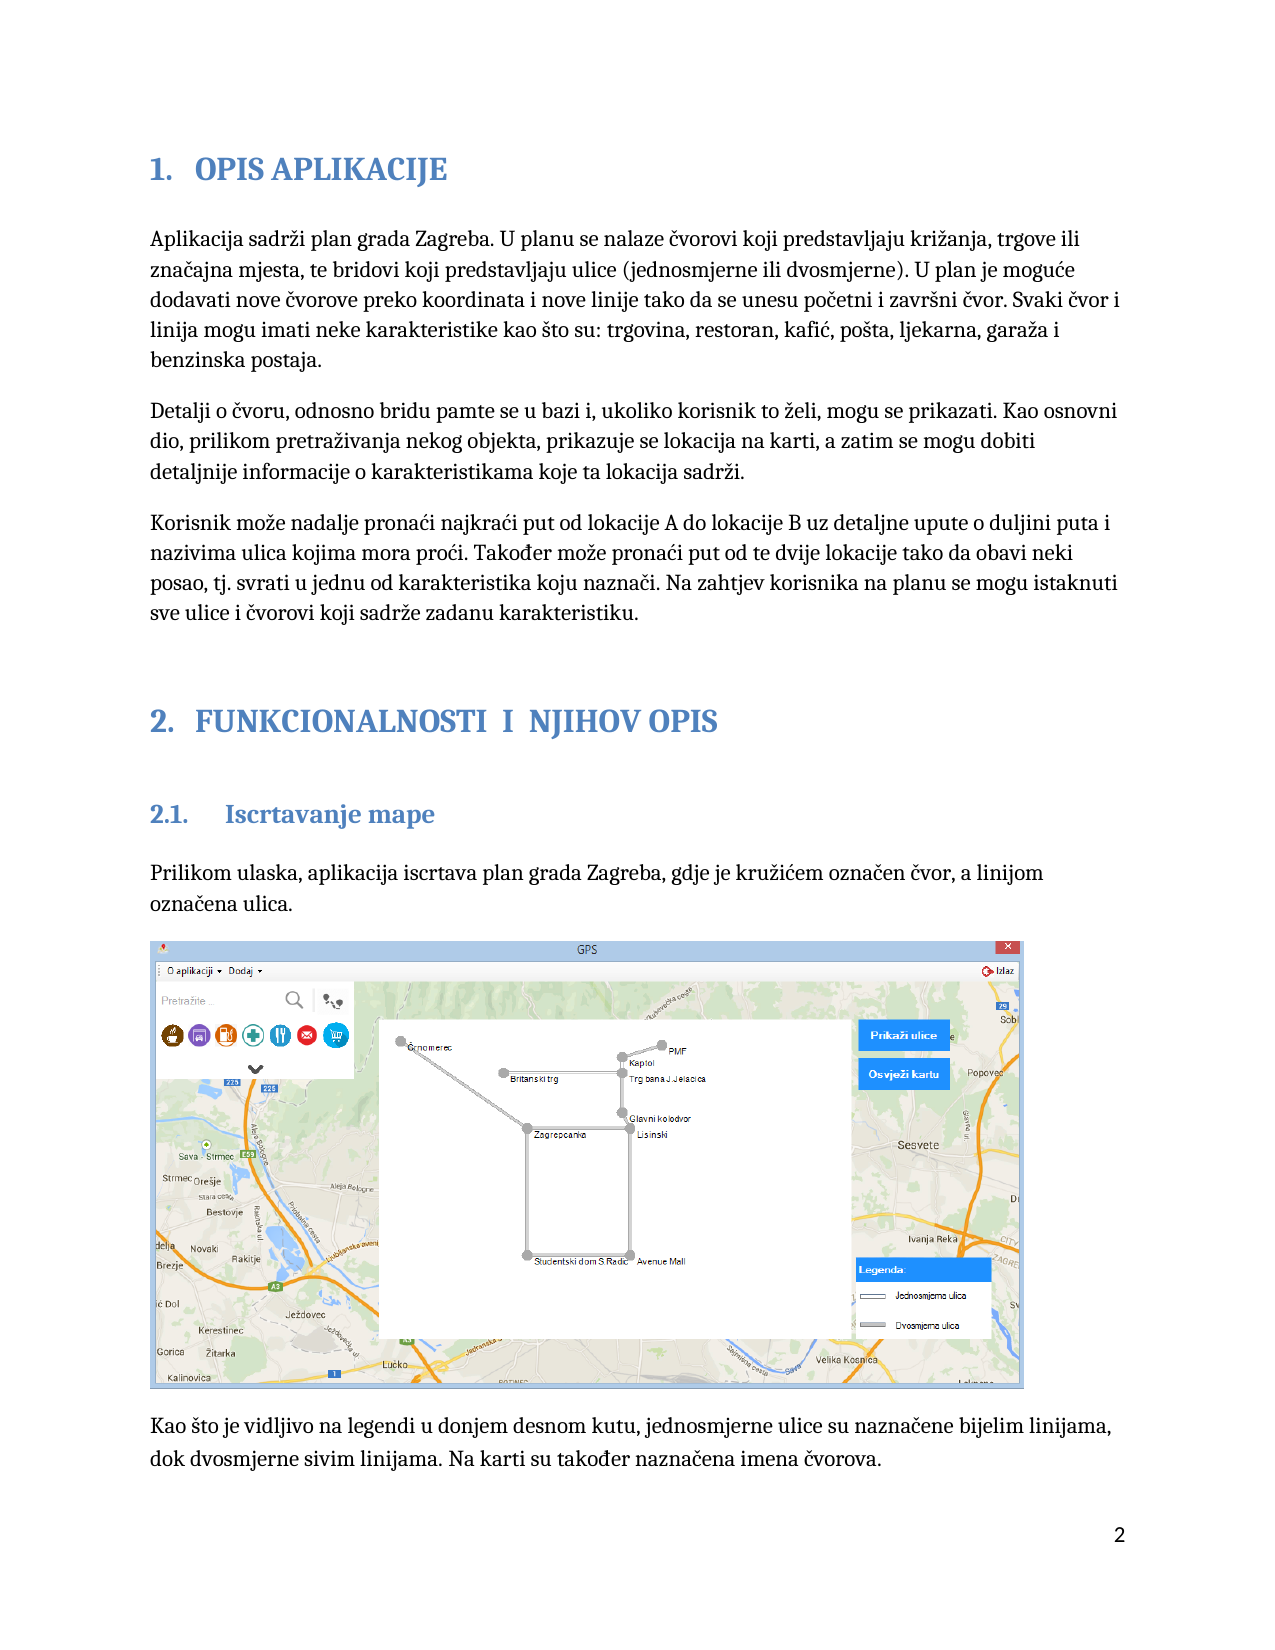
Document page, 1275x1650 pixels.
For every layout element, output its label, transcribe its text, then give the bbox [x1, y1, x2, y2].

text Detalji o čvoru, odnosno bridu pamte se u bazi i, ukoliko korisnik to želi, mogu se prikazati. Kao osnovni dio, prilikom pretraživanja nekog objekta, prikazuje se lokacija na karti, a zatim se mogu dobiti detaljnije informacije o karakteristikama koje ta lokacija sadrži. [150, 398, 1125, 485]
text Aplikacija sadrži plan grada Zagreba. U planu se nalaze čvorovi koji predstavljaju križanja, trgove ili značajna mjesta, te bridovi koji predstavljaju ulice (jednosmjerne ili dvosmjerne). U plan je moguće dodavati nove čvorove preko koordinata i nove linije tako da se unesu početni i završni čvor. Svaki čvor i linija mogu imati neke karakteristike kao što su: trgovina, restoran, kafić, pošta, ljekarna, garaža i benzinska postaja. [150, 226, 1125, 373]
text Kao što je vidljivo na legendi u donjem desnom kutu, jednosmjerne ulice su naznačene bijelim linijama, dok dvosmjerne sivim linijama. Na karti su također naznačena imena čvorova. [150, 1413, 1125, 1472]
text Korisnik može nadalje pronaći najkraći put od lokacije A do lokacije B uz detaljne upute o duljini puta i nazivima ulica kojima mora proći. Također može pronaći put od te dvije lokacije tako da obavi neki posao, tj. svrati u jednu od karakteristika koju naznači. Na zahtjev korisnika na planu se mogu istaknuti sve ulice i čvorovi koji sadrže zadanu karakteristiku. [150, 509, 1125, 627]
subtitle OPIS APLIKACIJE [150, 150, 1125, 188]
subtitle FUNKCIONALNOSTI I NJIHOV OPIS [150, 702, 1125, 741]
subtitle Iscrtavanje mape [150, 799, 1125, 831]
picture [150, 941, 1024, 1389]
text Prilikom ulaska, aplikacija iscrtava plan grada Zagreba, gdje je kružićem označen čvor, a linijom označena ulica. [150, 860, 1125, 917]
